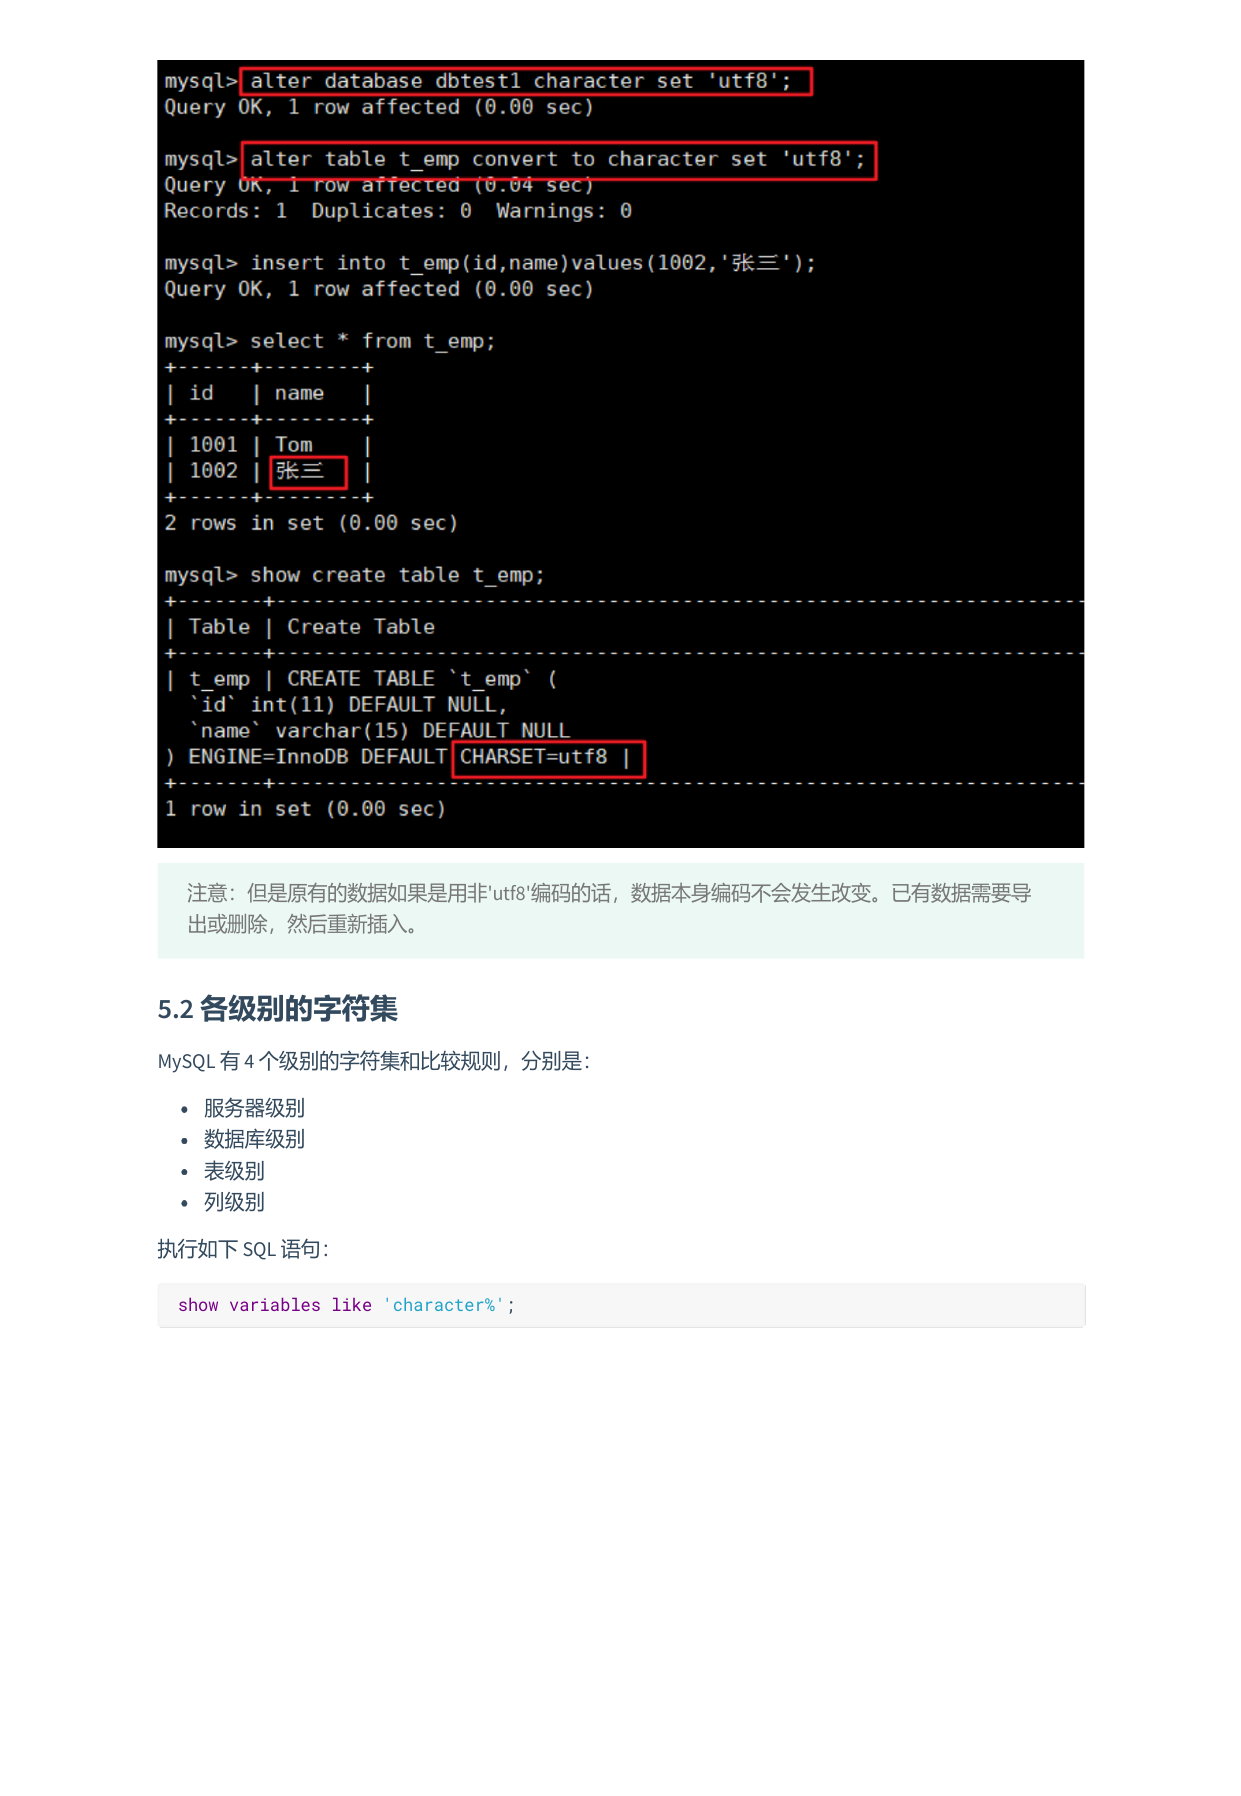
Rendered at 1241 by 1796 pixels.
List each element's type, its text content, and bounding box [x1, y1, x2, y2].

text 5.2 各级别的字符集 [157, 988, 1184, 1026]
text 服务器级别 [204, 1094, 1184, 1121]
text 表级别 [204, 1157, 1184, 1183]
text 执行如下SQL语句： [157, 1235, 1184, 1262]
text MySQL有4个级别的字符集和比较规则，分别是： [157, 1047, 1184, 1074]
text 数据库级别 [204, 1125, 1184, 1152]
text 列级别 [204, 1188, 1184, 1215]
text show variables like 'character%'; [178, 1293, 1184, 1316]
picture [0, 6, 1240, 1748]
text 注意：但是原有的数据如果是用非'utf8'编码的话，数据本身编码不会发生改变。已有数据需要导出或删除，然后重新插入。 [187, 875, 1049, 938]
